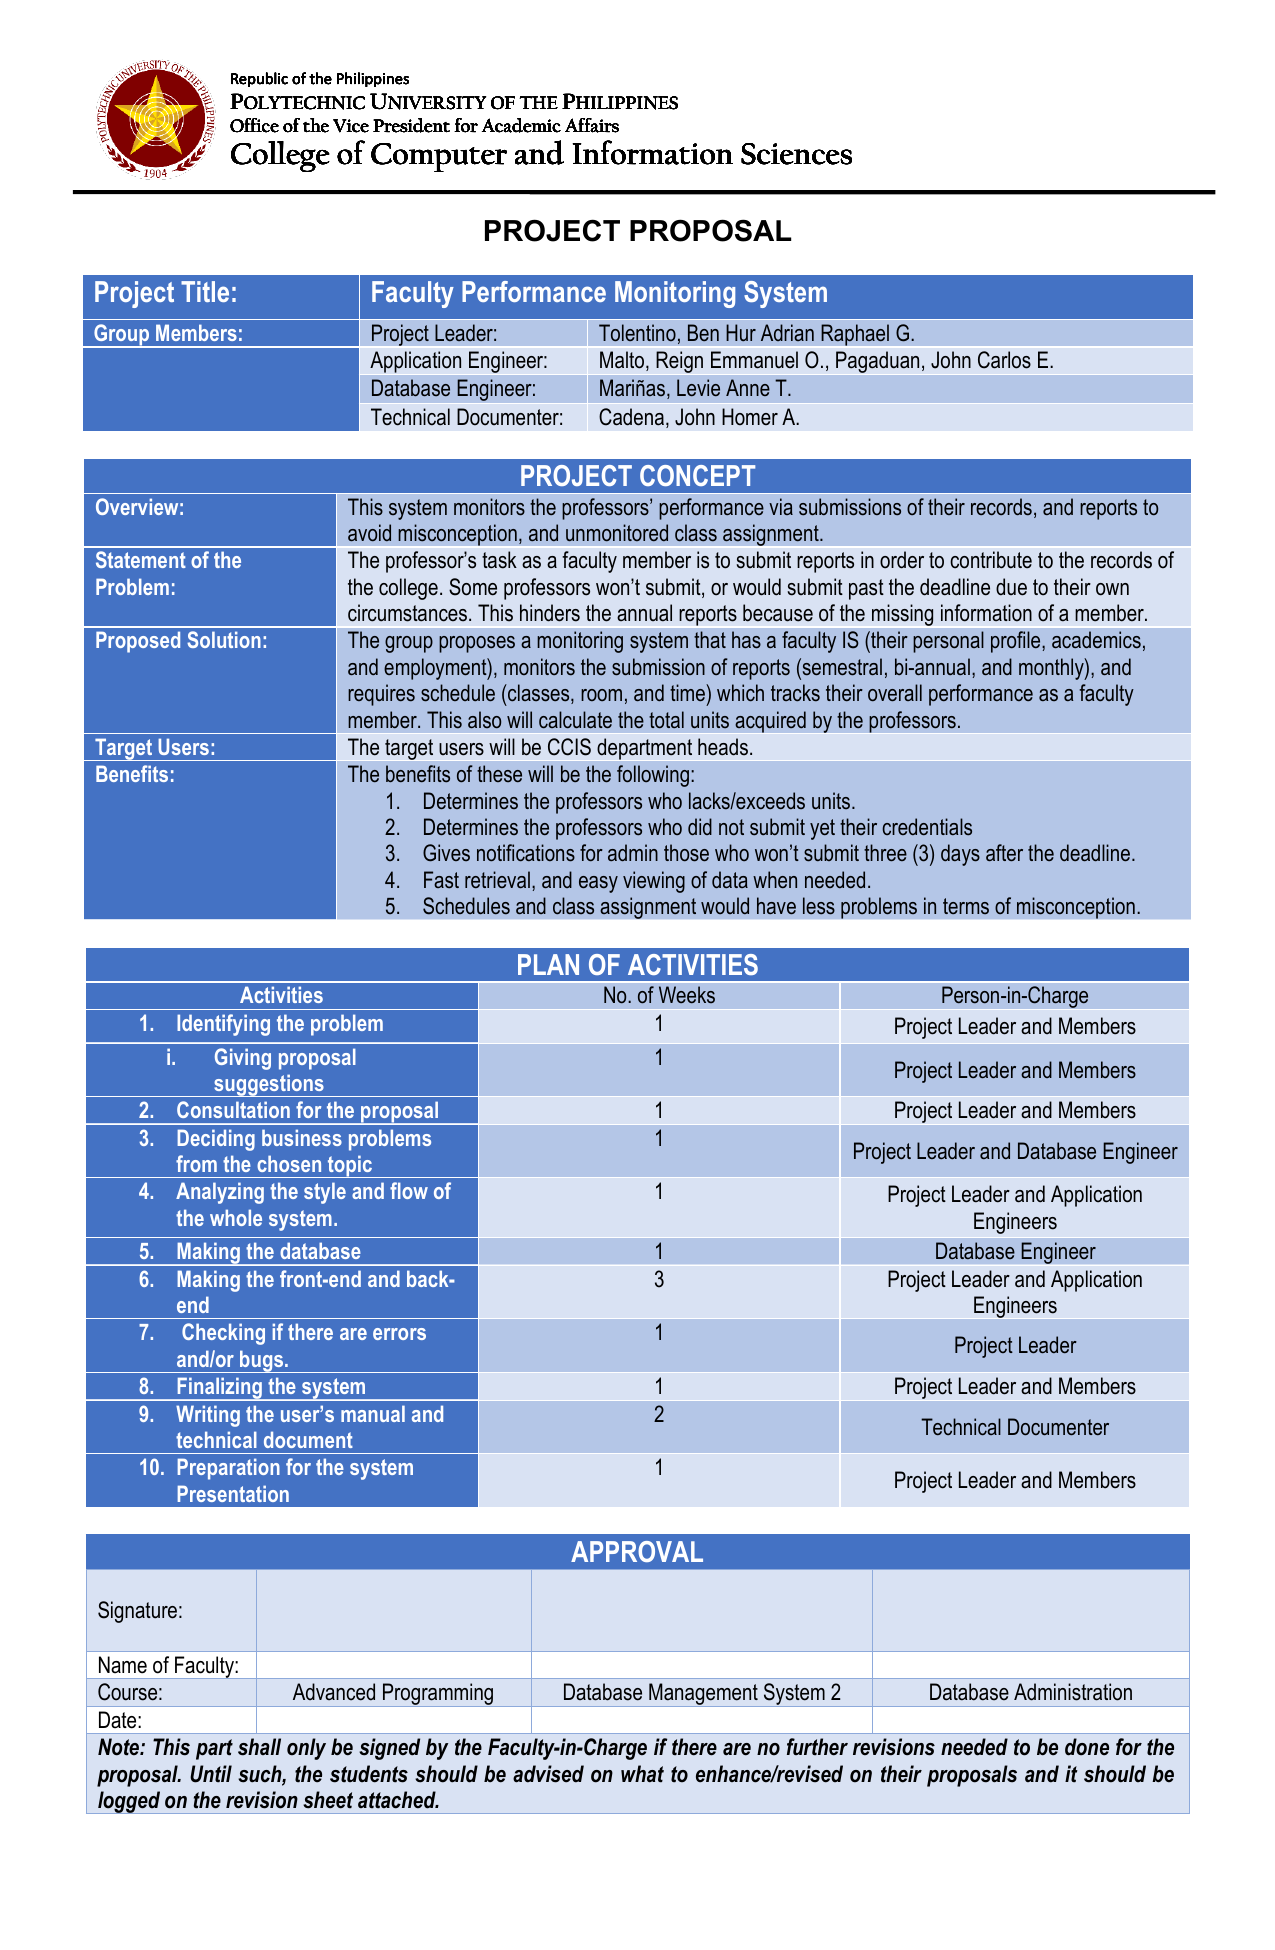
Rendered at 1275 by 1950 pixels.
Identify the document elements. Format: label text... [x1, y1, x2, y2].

table_cell Proposed Solution: [84, 628, 336, 733]
table_cell Database Administration [873, 1679, 1189, 1706]
table_cell 1 [479, 1178, 839, 1237]
table_cell No. of Weeks [479, 983, 839, 1009]
table_cell Checking if there are errors and/or bugs. [86, 1319, 478, 1372]
table_cell Project Leader and Application Engineers [841, 1266, 1189, 1318]
table_cell Database Management System 2 [532, 1679, 872, 1706]
table_cell Mariñas, Levie Anne T. [588, 375, 1193, 403]
table_cell [873, 1570, 1189, 1651]
table_cell 1 [479, 1125, 839, 1177]
table_cell Database Engineer: [360, 375, 587, 403]
table_cell 1 [479, 1373, 839, 1399]
table_cell [83, 348, 359, 431]
table_cell Project Leader: [360, 320, 587, 346]
table_cell [532, 1570, 872, 1651]
table_cell Project Leader [841, 1319, 1189, 1372]
table_cell Giving proposal suggestions [86, 1044, 478, 1096]
table_header PLAN of ACTIVITIES [86, 948, 1189, 981]
table_cell Project Leader and Members [841, 1010, 1189, 1042]
table_cell The group proposes a monitoring system that has a faculty IS (their personal profile, academics, and employment), monitors the submission of reports (semestral, bi-annual, and monthly), and requires schedule (classes, room, and time) which tracks their overall performance as a faculty member. This also will calculate the total units acquired by the professors. [337, 628, 1191, 733]
table_cell Course: [87, 1679, 256, 1706]
table_header APPROVAL [87, 1535, 1189, 1569]
table_cell 1 [479, 1010, 839, 1042]
table_cell This system monitors the professors’ performance via submissions of their records, and reports to avoid misconception, and unmonitored class assignment. [337, 494, 1191, 546]
table_cell Name of Faculty: [87, 1652, 256, 1678]
table_cell Date: [87, 1707, 256, 1733]
table_header Faculty Performance Monitoring System [360, 275, 1193, 319]
table_cell Making the front-end and back-end [86, 1266, 478, 1318]
table_cell Malto, Reign Emmanuel O., Pagaduan, John Carlos E. [588, 348, 1193, 374]
table_cell 1 [479, 1044, 839, 1096]
table_cell 2 [479, 1401, 839, 1453]
table_cell 3 [479, 1266, 839, 1318]
table_cell [257, 1707, 531, 1733]
table_cell Analyzing the style and flow of the whole system. [86, 1178, 478, 1237]
table_cell Consultation for the proposal [86, 1097, 478, 1123]
text PROJECT PROPOSAL [150, 214, 1125, 248]
table_cell [532, 1707, 872, 1733]
table_cell The benefits of these will be the following: Determines the professors who lacks/exceeds units. Determines the professors who did not submit yet their credentials Gives notifications for admin those who won’t submit three (3) days after the deadline. Fast retrieval, and easy viewing of data when needed. Schedules and class assignment would have less problems in terms of misconception. [337, 761, 1191, 919]
table_cell 1 [479, 1238, 839, 1264]
table_cell Project Leader and Members [841, 1097, 1189, 1123]
table_cell 1 [479, 1097, 839, 1123]
table_cell 1 [479, 1319, 839, 1372]
table_cell Finalizing the system [86, 1373, 478, 1399]
table_cell Project Leader and Application Engineers [841, 1178, 1189, 1237]
table_cell Making the database [86, 1238, 478, 1264]
table_cell Benefits: [84, 761, 336, 919]
picture [95, 59, 216, 180]
table_cell Technical Documenter [841, 1401, 1189, 1453]
table_cell Project Leader and Database Engineer [841, 1125, 1189, 1177]
table_cell [532, 1652, 872, 1678]
table_cell Technical Documenter: [360, 404, 587, 431]
table_cell Preparation for the system Presentation [86, 1454, 478, 1507]
table_cell The target users will be CCIS department heads. [337, 734, 1191, 760]
table_cell Project Leader and Members [841, 1454, 1189, 1507]
table_cell Writing the user’s manual and technical document [86, 1401, 478, 1453]
table_cell Person-in-Charge [841, 983, 1189, 1009]
table_cell Database Engineer [841, 1238, 1189, 1264]
table_cell [873, 1707, 1189, 1733]
table_cell [873, 1652, 1189, 1678]
table_cell The professor’s task as a faculty member is to submit reports in order to contribute to the records of the college. Some professors won’t submit, or would submit past the deadline due to their own circumstances. This hinders the annual reports because of the missing information of a member. [337, 548, 1191, 626]
table_cell Identifying the problem [86, 1010, 478, 1042]
table_cell Target Users: [84, 734, 336, 760]
table_cell Advanced Programming [257, 1679, 531, 1706]
table_cell Note: This part shall only be signed by the Faculty-in-Charge if there are no further revisions needed to be done for the proposal. Until such, the students should be advised on what to enhance/revised on their proposals and it should be logged on the revision sheet attached. [87, 1734, 1189, 1813]
table_cell Overview: [84, 494, 336, 546]
table_header Project Title: [83, 275, 359, 319]
table_cell Signature: [87, 1570, 256, 1651]
table_cell [257, 1570, 531, 1651]
table_cell Statement of the Problem: [84, 548, 336, 626]
table_cell Activities [86, 983, 478, 1009]
table_cell Cadena, John Homer A. [588, 404, 1193, 431]
table_cell Project Leader and Members [841, 1044, 1189, 1096]
table_cell Application Engineer: [360, 348, 587, 374]
table_cell Project Leader and Members [841, 1373, 1189, 1399]
table_header Project Concept [84, 459, 1191, 493]
table_cell [257, 1652, 531, 1678]
table_cell Tolentino, Ben Hur Adrian Raphael G. [588, 320, 1193, 346]
table_cell 1 [479, 1454, 839, 1507]
table_cell Group Members: [83, 320, 359, 346]
table_cell Deciding business problems from the chosen topic [86, 1125, 478, 1177]
